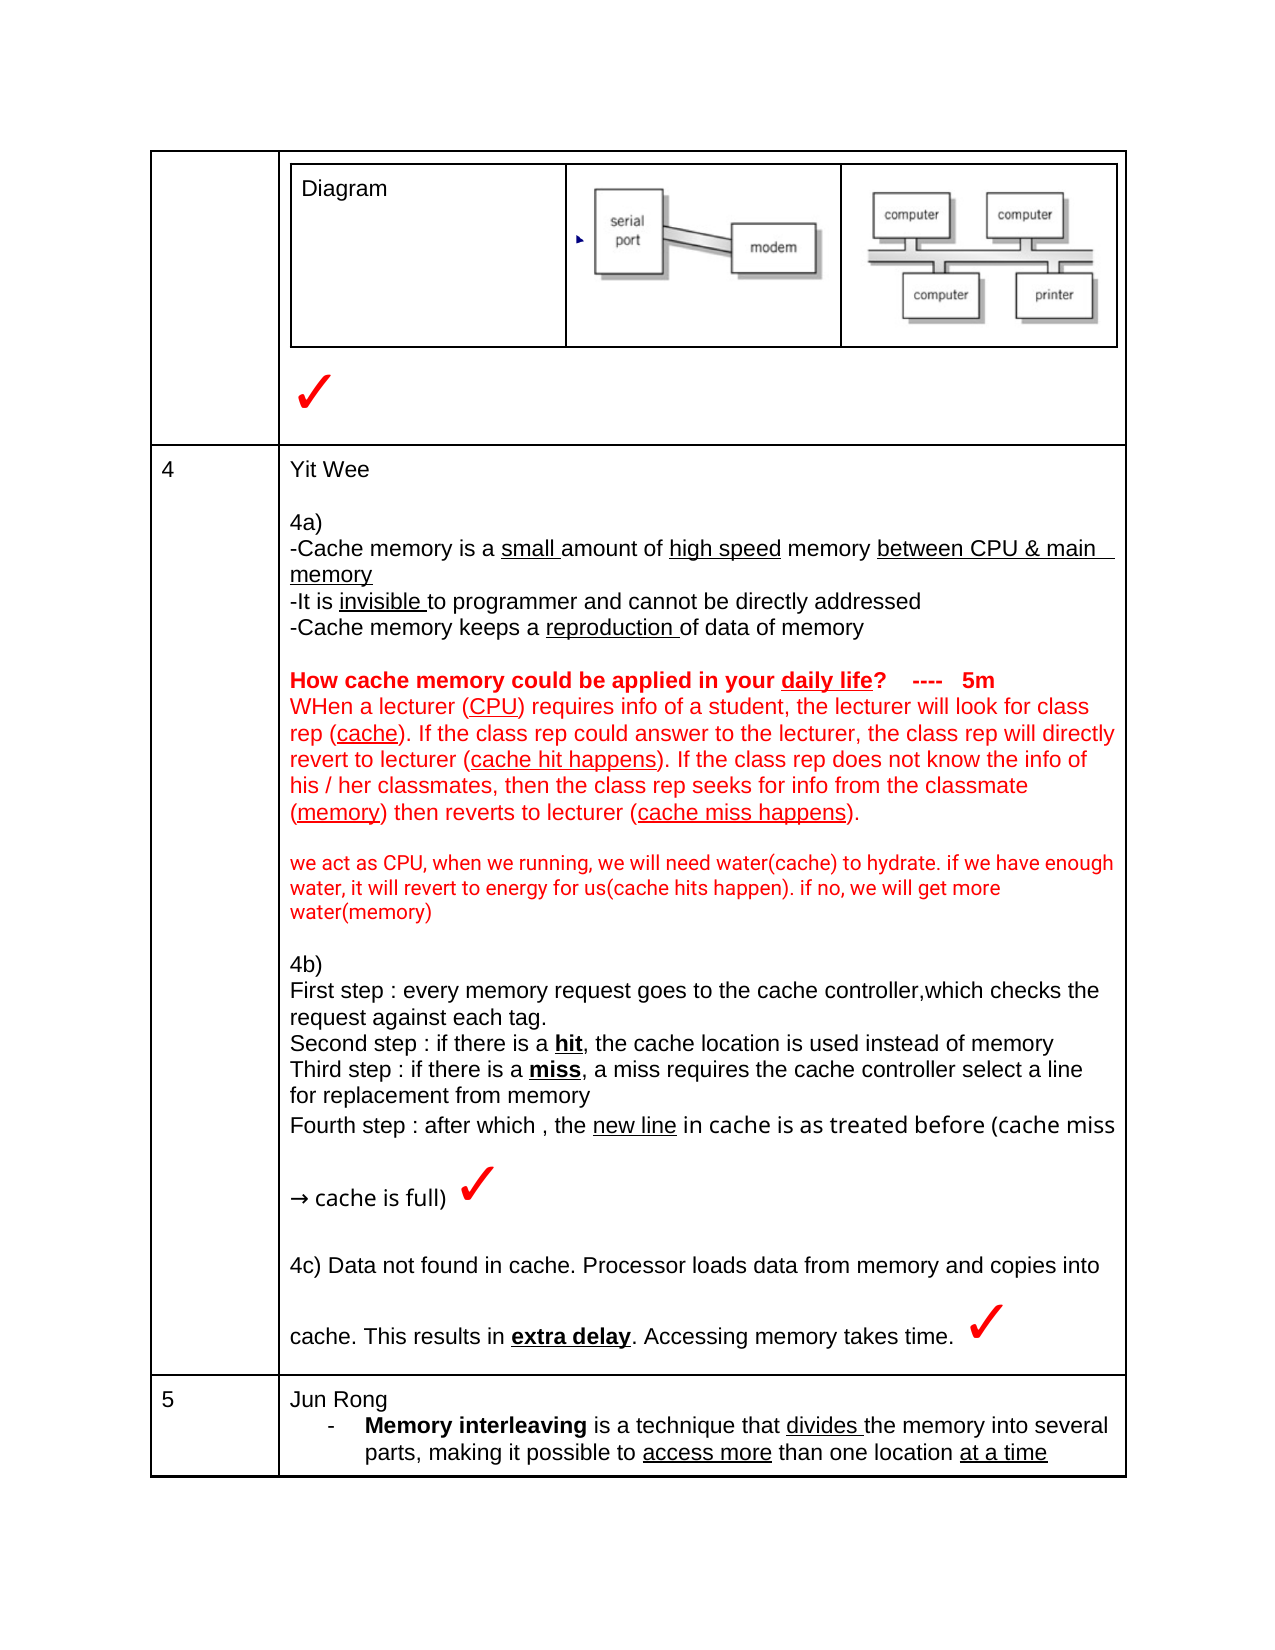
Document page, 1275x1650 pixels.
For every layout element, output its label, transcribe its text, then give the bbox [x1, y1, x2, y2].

table_cell 5 [152, 1376, 278, 1475]
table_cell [280, 1376, 1125, 1475]
table_cell Jun Xian ✓ [280, 152, 1125, 443]
table_cell Yit Wee 4a) -Cache memory is a small amount of high speed memory between CPU & main memory -It is invisible to programmer and cannot be directly addressed -Cache memory keeps a reproduction of data of memory How cache memory could be applied in your daily life? ---- 5m WHen a lecturer (CPU) requires info of a student, the lecturer will look for class rep (cache). If the class rep could answer to the lecturer, the class rep will directly revert to lecturer (cache hit happens). If the class rep does not know the info of his / her classmates, then the class rep seeks for info from the classmate (memory) then reverts to lecturer (cache miss happens). we act as CPU, when we running, we will need water(cache) to hydrate. if we have enough water, it will revert to energy for us(cache hits happen). if no, we will get more water(memory) 4b) First step : every memory request goes to the cache controller,which checks the request against each tag. Second step : if there is a hit, the cache location is used instead of memory Third step : if there is a miss, a miss requires the cache controller select a line for replacement from memory Fourth step : after which , the new line in cache is as treated before (cache miss → cache is full) ✓ 4c) Data not found in cache. Processor loads data from memory and copies into cache. This results in extra delay. Accessing memory takes time. ✓ [280, 446, 1125, 1373]
table_cell 3 [152, 152, 278, 443]
picture [851, 175, 1105, 336]
table_cell 4 [152, 446, 278, 1373]
picture [576, 175, 830, 298]
